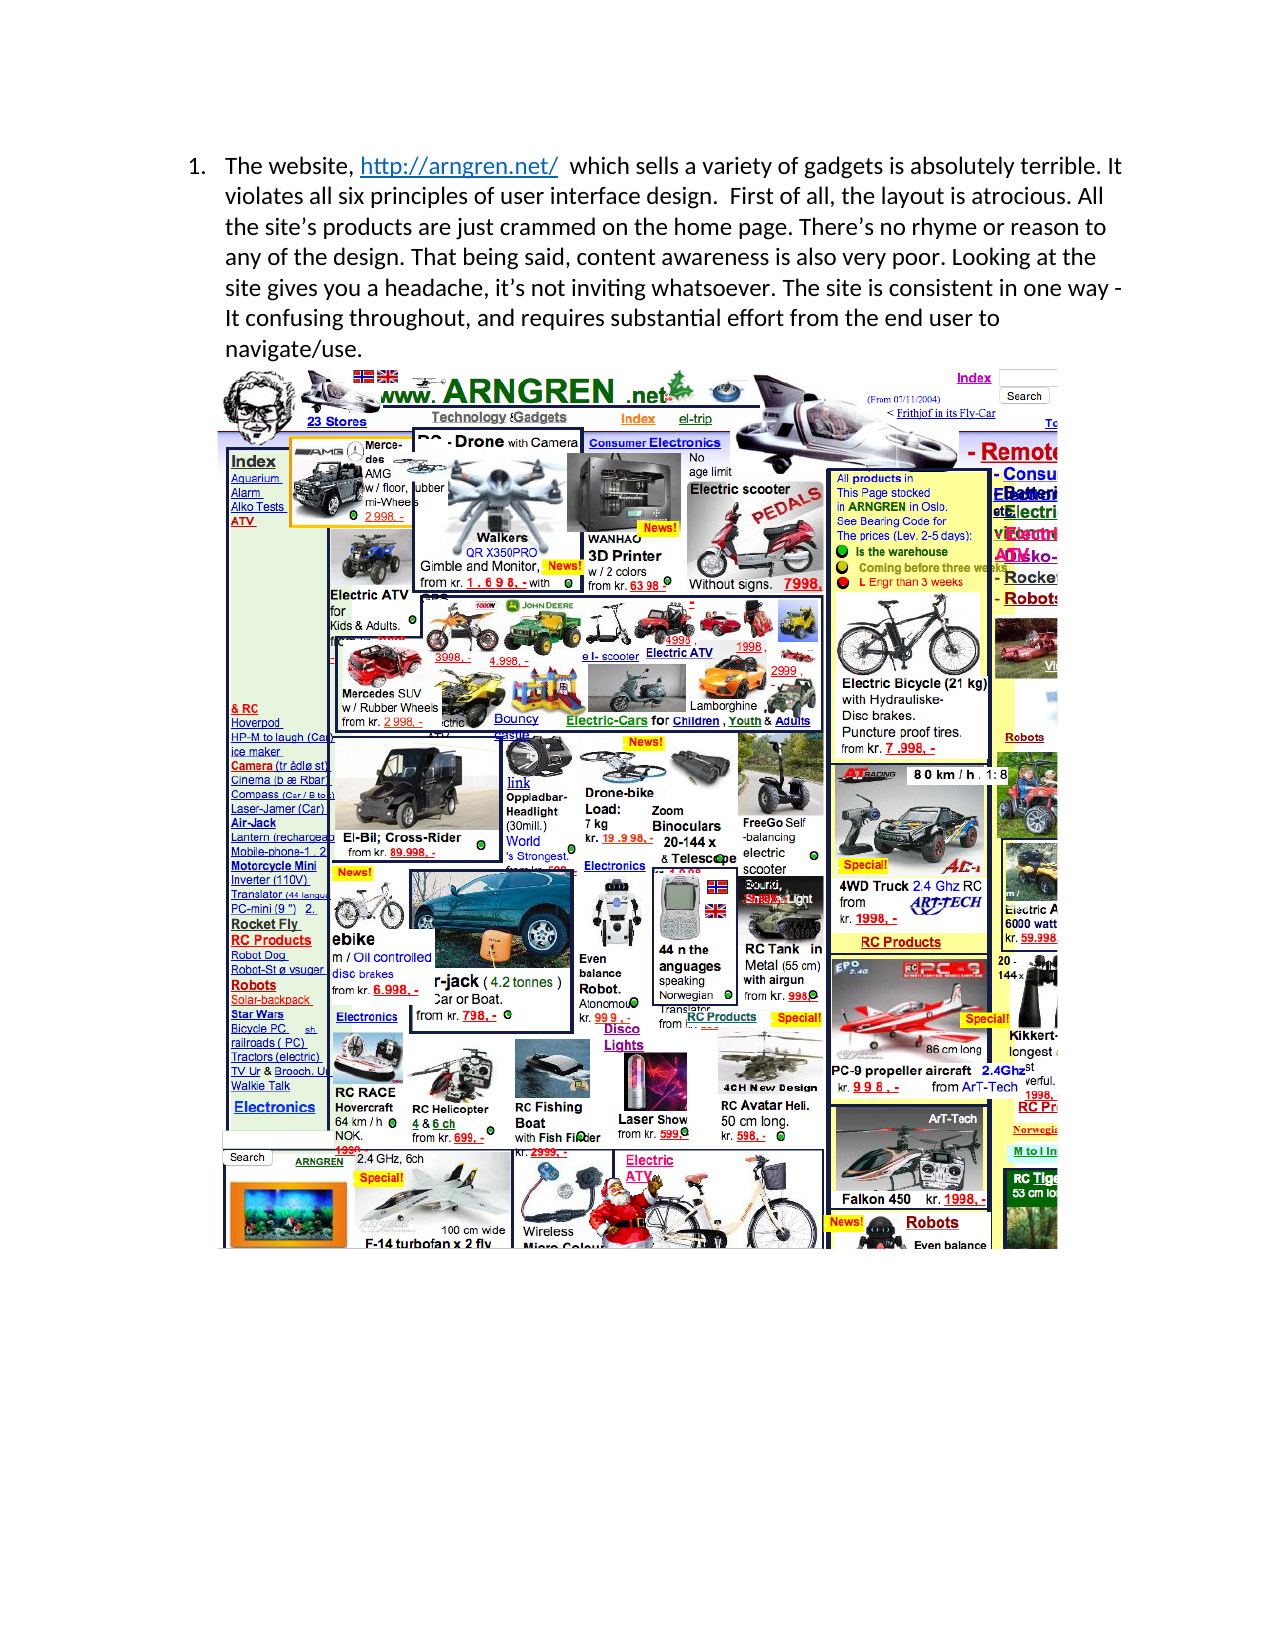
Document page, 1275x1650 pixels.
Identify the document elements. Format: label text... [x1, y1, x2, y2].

list The website, http://arngren.net/ which sells a variety of gadgets is absolutely terrible. It violates all six principles of user interface design. First of all, the layout is atrocious. All the site’s products are just crammed on the home page. There’s no rhyme or reason to any of the design. That being said, content awareness is also very poor. Looking at the site gives you a headache, it’s not inviting whatsoever. The site is consistent in one way - It confusing throughout, and requires substantial effort from the end user to navigate/use. [187, 150, 1125, 364]
picture [217, 363, 1058, 1249]
